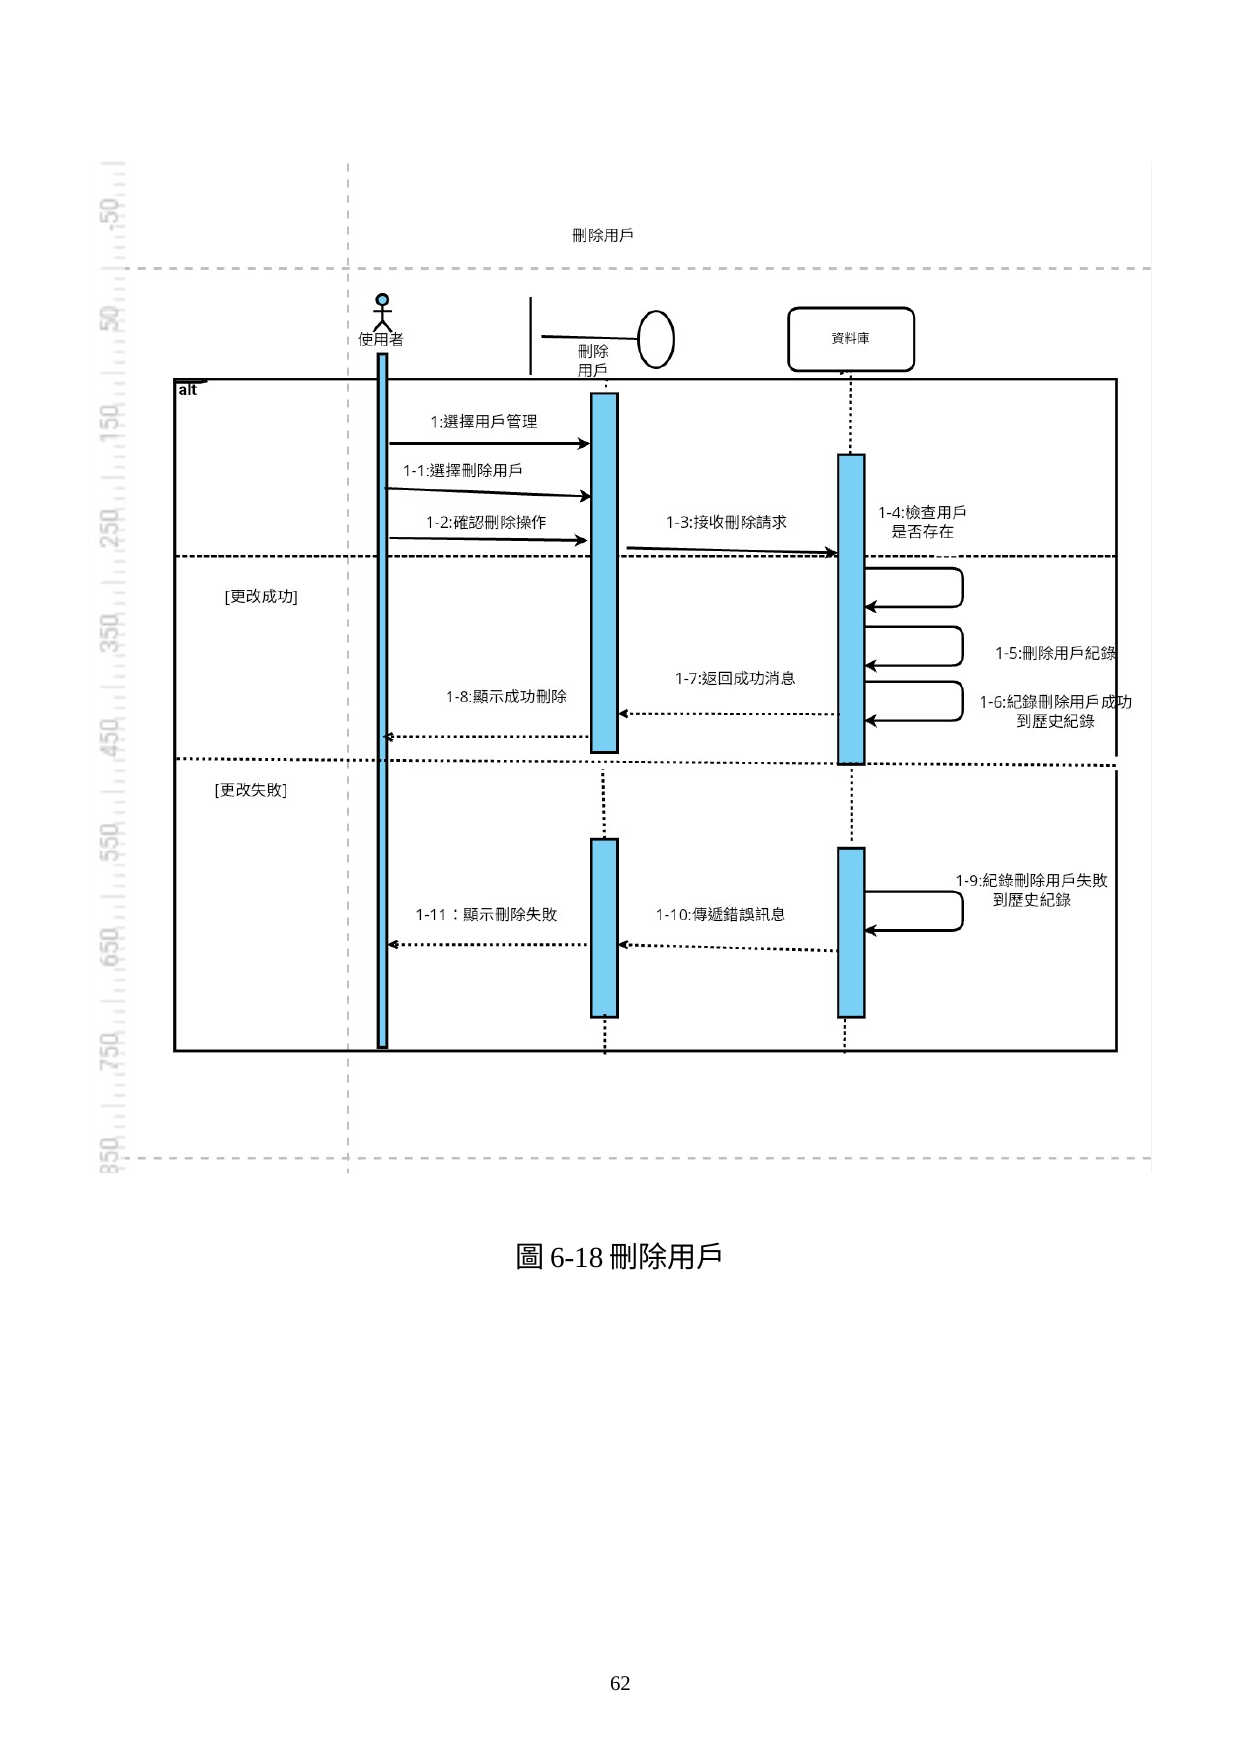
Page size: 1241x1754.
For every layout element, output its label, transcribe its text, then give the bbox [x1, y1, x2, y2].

picture [88, 161, 1152, 1173]
text 圖6-18刪除用戶 [89, 1173, 1152, 1292]
